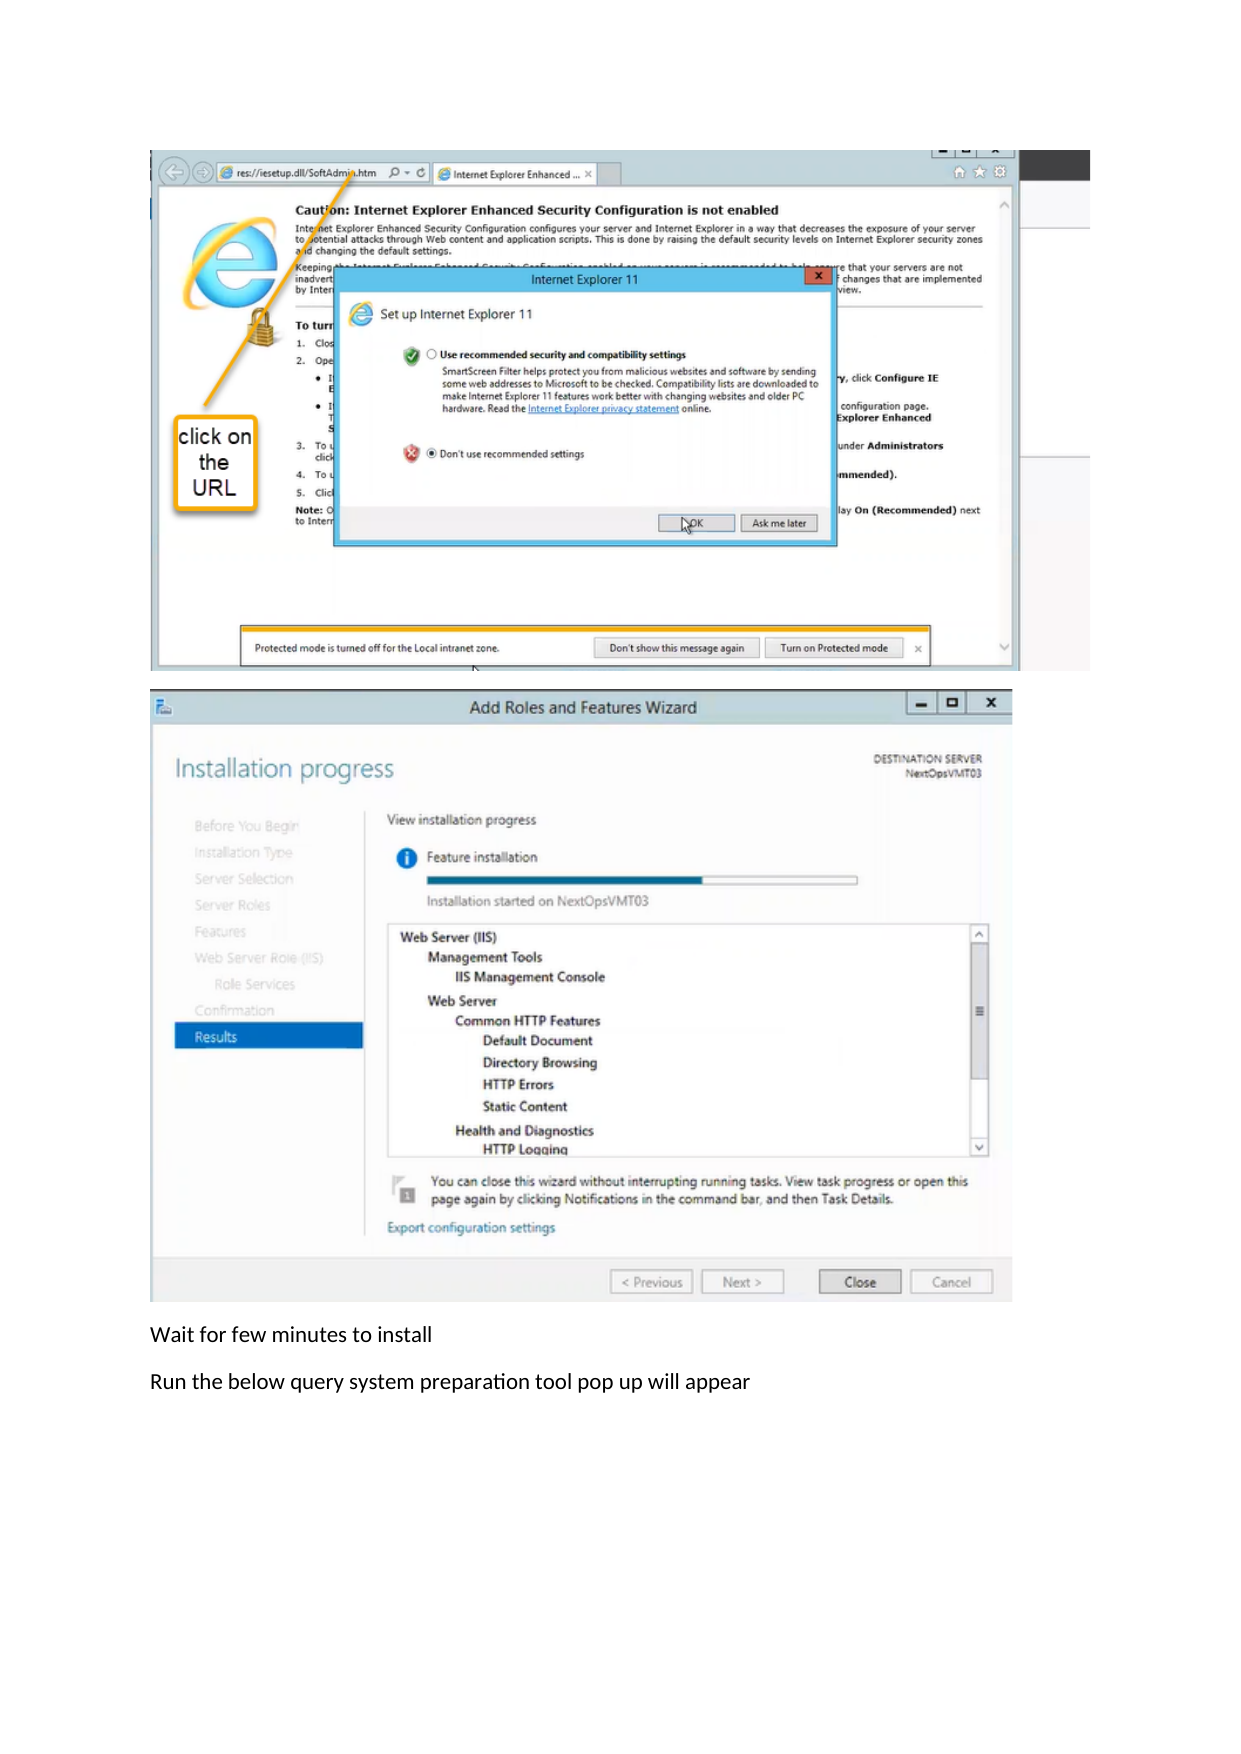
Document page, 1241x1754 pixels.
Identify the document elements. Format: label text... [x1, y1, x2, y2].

picture [150, 150, 1091, 671]
text Wait for few minutes to install [150, 1321, 1090, 1349]
text Run the below query system preparation tool pop up will appear [150, 1367, 1090, 1396]
picture [150, 689, 1013, 1302]
